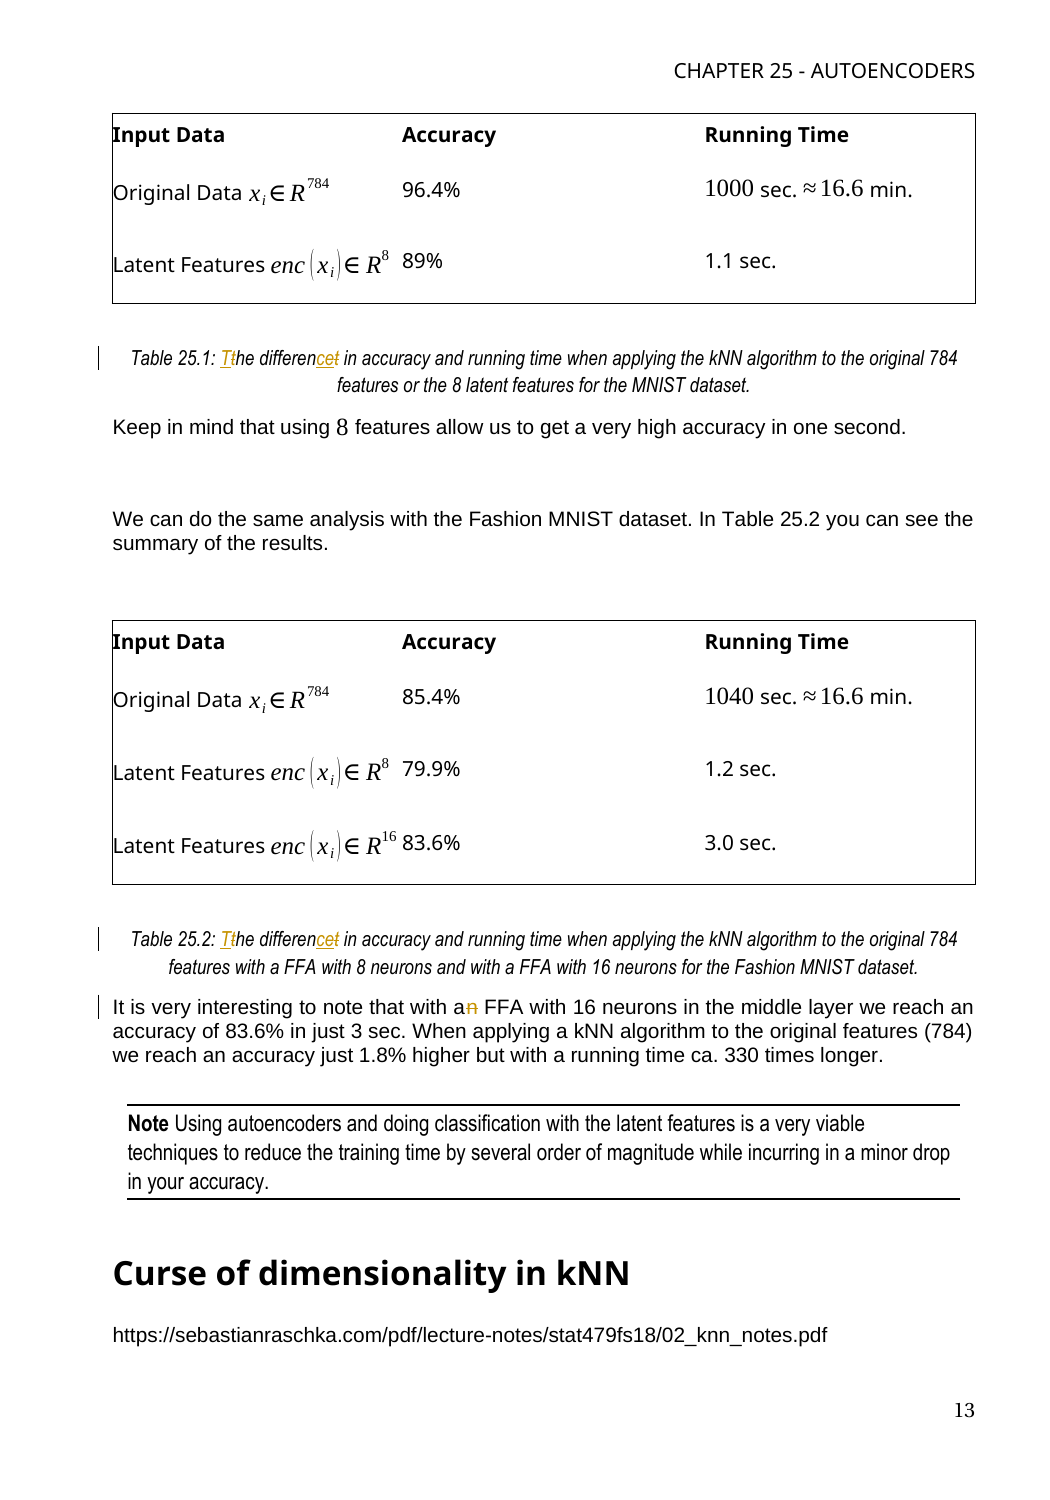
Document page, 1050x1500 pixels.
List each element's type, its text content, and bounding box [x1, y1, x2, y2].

table_cell Original Data [113, 158, 401, 230]
table_cell Latent Features [113, 738, 401, 811]
text It is very interesting to note that with a FFA with 16 neurons in the middle layer we reach an accuracy of 83.6% in just 3 sec. When applying a kNN algorithm to the original features (784) we reach an accuracy just 1.8% higher but with a running time ca. 330 times longer. [112, 994, 975, 1066]
table_cell sec. min. [704, 666, 975, 737]
table_cell 79.9% [401, 738, 704, 811]
table_header Input Data [113, 114, 401, 158]
text Note Using autoencoders and doing classification with the latent features is a very viable techniques to reduce the training time by several order of magnitude while incurring in a minor drop in your accuracy. [127, 1106, 960, 1198]
text Table 25.2: he differen in accuracy and running time when applying the kNN algorithm to the original 784 features with a FFA with 8 neurons and with a FFA with 16 neurons for the Fashion MNIST dataset. [112, 927, 975, 978]
table_cell 89% [401, 230, 704, 303]
text Table 25.1: he differen in accuracy and running time when applying the kNN algorithm to the original 784 features or the 8 latent features for the MNIST dataset. [112, 346, 975, 397]
table_cell 96.4% [401, 158, 704, 230]
table_cell Latent Features [113, 230, 401, 303]
subtitle Curse of dimensionality in kNN [112, 1250, 975, 1295]
table_header Input Data [113, 621, 401, 666]
text We can do the same analysis with the Fashion MNIST dataset. In Table 25.2 you can see the summary of the results. [112, 507, 975, 554]
text https://sebastianraschka.com/pdf/lecture-notes/stat479fs18/02_knn_notes.pdf [112, 1323, 975, 1347]
table_cell 83.6% [401, 811, 704, 884]
table_header Accuracy [401, 621, 704, 666]
table_cell 1.2 sec. [704, 738, 975, 811]
table_header Running Time [704, 621, 975, 666]
table_header Accuracy [401, 114, 704, 158]
table_cell 85.4% [401, 666, 704, 737]
text Keep in mind that using features allow us to get a very high accuracy in one second. [112, 413, 975, 441]
table_cell 3.0 sec. [704, 811, 975, 884]
table_cell Latent Features [113, 811, 401, 884]
table_cell 1.1 sec. [704, 230, 975, 303]
table_header Running Time [704, 114, 975, 158]
table_cell Original Data [113, 666, 401, 737]
table_cell sec. min. [704, 158, 975, 230]
